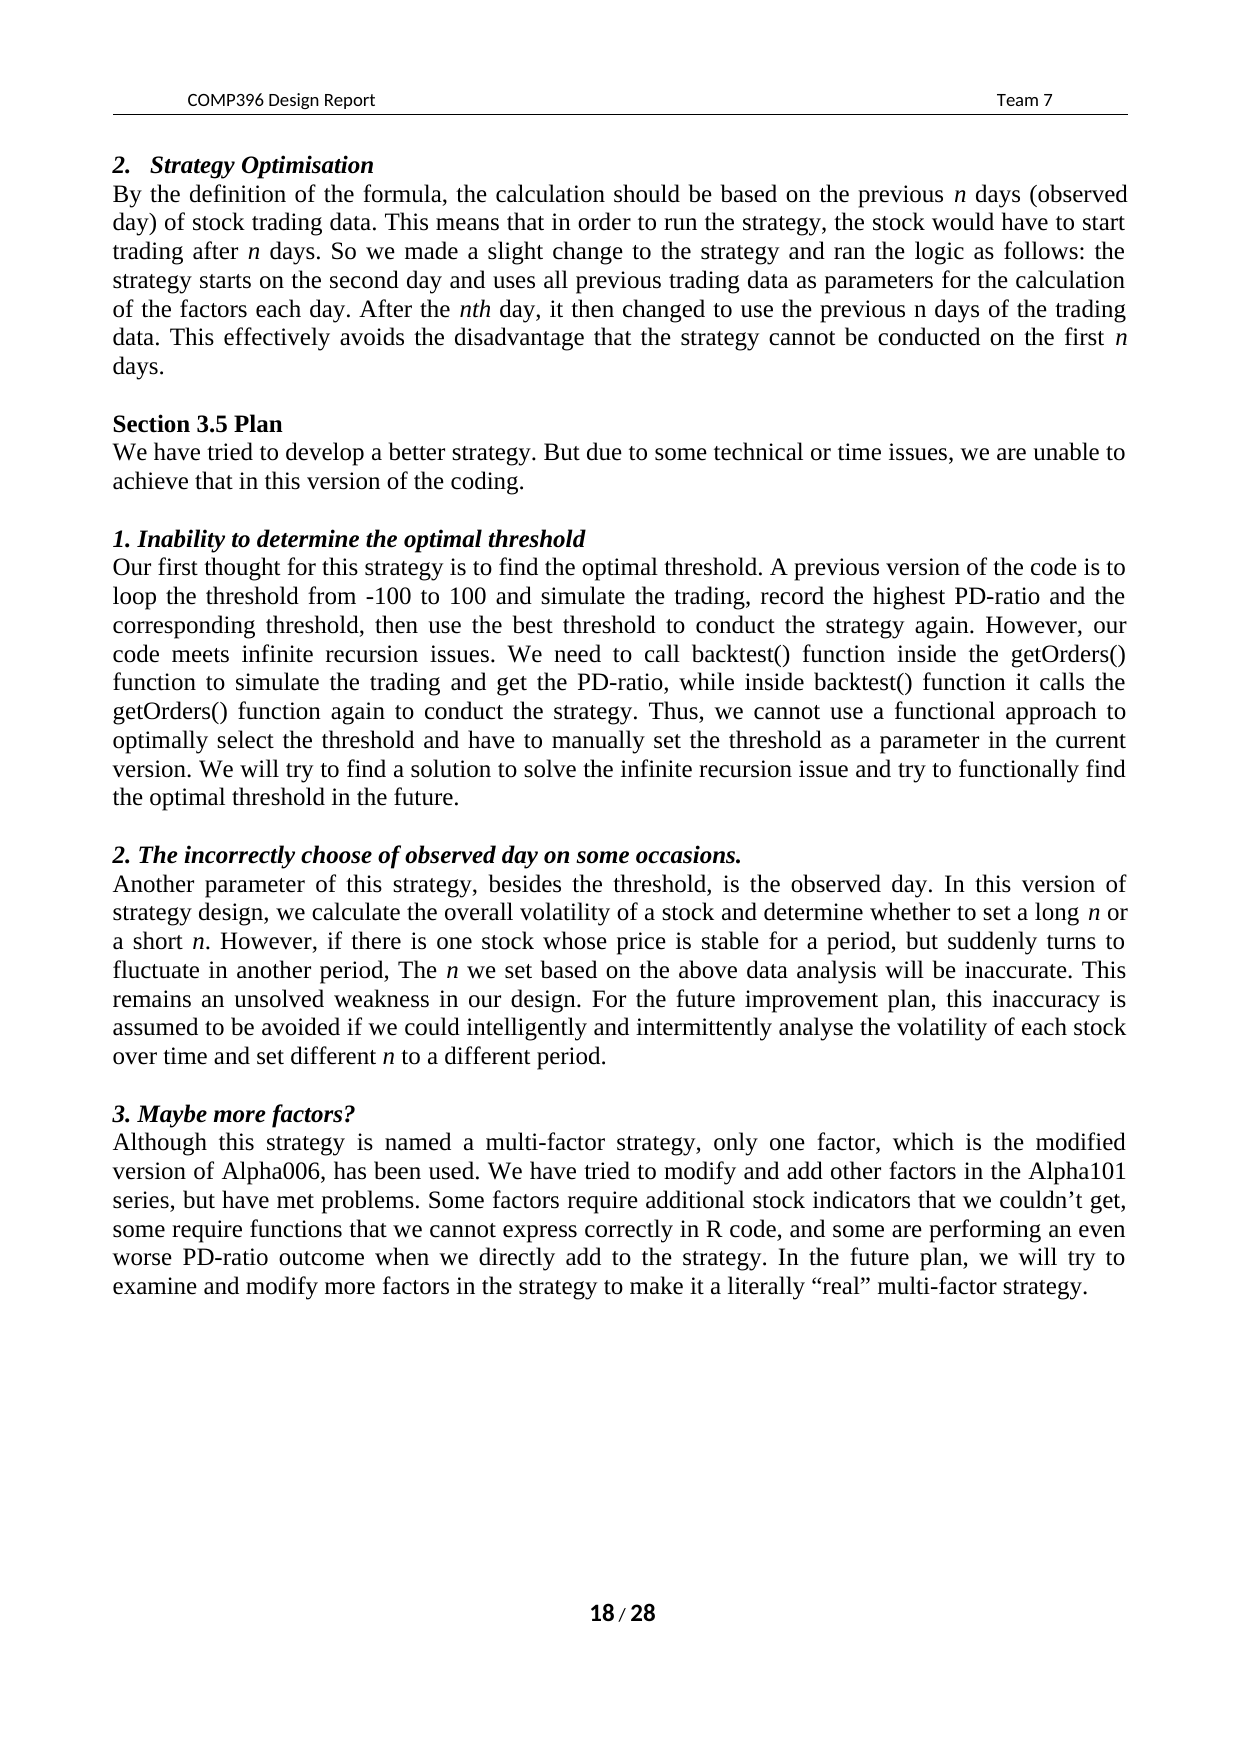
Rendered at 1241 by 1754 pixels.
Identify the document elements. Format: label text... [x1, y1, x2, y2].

text Although this strategy is named a multi-factor strategy, only one factor, which is the modified version of Alpha006, has been used. We have tried to modify and add other factors in the Alpha101 series, but have met problems. Some factors require additional stock indicators that we couldn’t get, some require functions that we cannot express correctly in R code, and some are performing an even worse PD-ratio outcome when we directly add to the strategy. In the future plan, we will try to examine and modify more factors in the strategy to make it a literally “real” multi-factor strategy. [112, 1127, 1128, 1300]
text 3. Maybe more factors? [112, 1099, 1128, 1127]
text 2. The incorrectly choose of observed day on some occasions. [112, 840, 1128, 869]
text Our first thought for this strategy is to find the optimal threshold. A previous version of the code is to loop the threshold from -100 to 100 and simulate the trading, record the highest PD-ratio and the corresponding threshold, then use the best threshold to conduct the strategy again. However, our code meets infinite recursion issues. We need to call backtest() function inside the getOrders() function to simulate the trading and get the PD-ratio, while inside backtest() function it calls the getOrders() function again to conduct the strategy. Thus, we cannot use a functional approach to optimally select the threshold and have to manually set the threshold as a parameter in the current version. We will try to find a solution to solve the infinite recursion issue and try to functionally find the optimal threshold in the future. [112, 552, 1128, 811]
text We have tried to develop a better strategy. But due to some technical or time issues, we are unable to achieve that in this version of the coding. [112, 437, 1128, 495]
text Another parameter of this strategy, besides the threshold, is the observed day. In this version of strategy design, we calculate the overall volatility of a stock and determine whether to set a long n or a short n. However, if there is one stock whose price is stable for a period, but suddenly turns to fluctuate in another period, The n we set based on the above data analysis will be inaccurate. This remains an unsolved weakness in our design. For the future improvement plan, this inaccuracy is assumed to be avoided if we could intelligently and intermittently analyse the volatility of each stock over time and set different n to a different period. [112, 869, 1128, 1070]
text 1. Inability to determine the optimal threshold [112, 524, 1128, 552]
list Strategy Optimisation [112, 150, 1128, 179]
text Section 3.5 Plan [112, 409, 1128, 437]
text By the definition of the formula, the calculation should be based on the previous n days (observed day) of stock trading data. This means that in order to run the strategy, the stock would have to start trading after n days. So we made a slight change to the strategy and ran the logic as follows: the strategy starts on the second day and uses all previous trading data as parameters for the calculation of the factors each day. After the nth day, it then changed to use the previous n days of the trading data. This effectively avoids the disadvantage that the strategy cannot be conducted on the first n days. [112, 179, 1128, 380]
